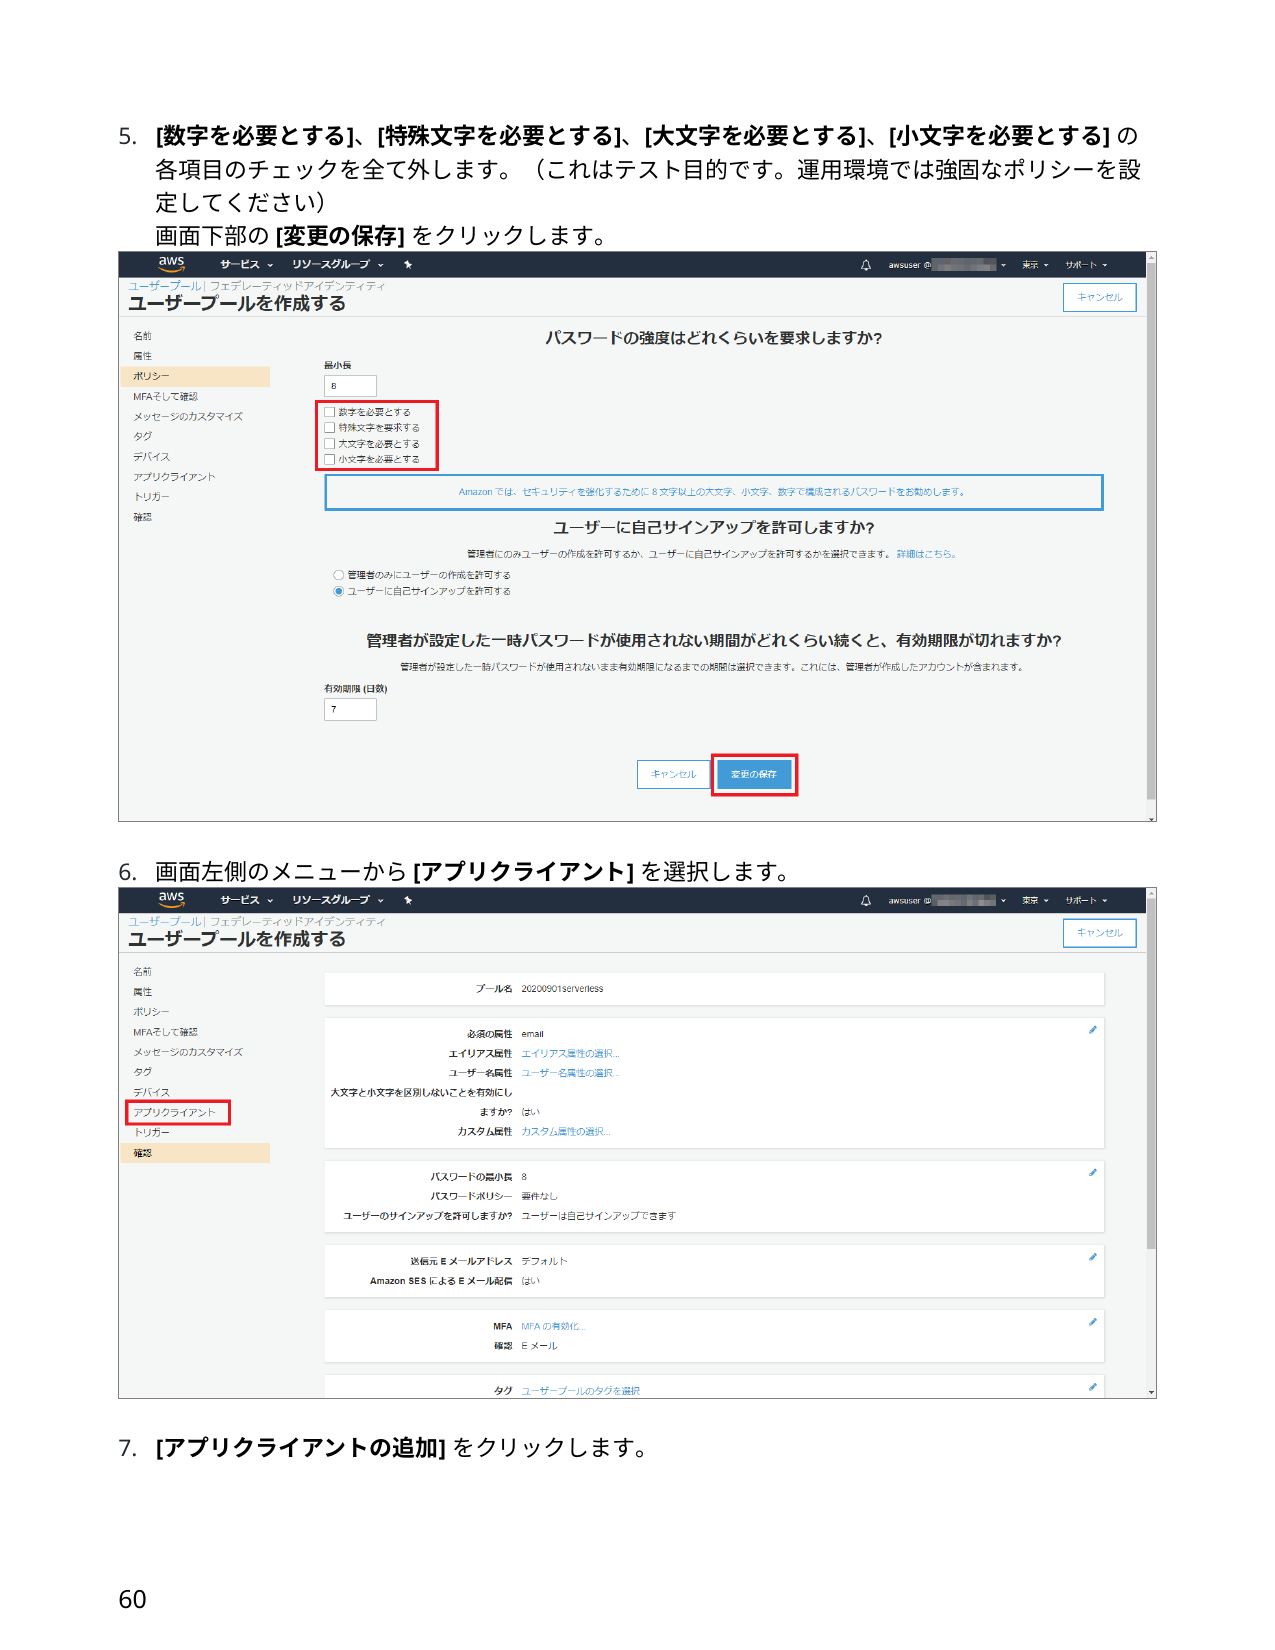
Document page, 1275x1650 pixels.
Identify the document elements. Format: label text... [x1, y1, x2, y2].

list 画面下部の [変更の保存] をクリックします。 [156, 218, 1157, 251]
list [数字を必要とする]、[特殊文字を必要とする]、[大文字を必要とする]、[小文字を必要とする] の各項目のチェックを全て外します。（これはテスト目的です。運用環境では強固なポリシーを設定してください） [118, 118, 1157, 218]
list 画面左側のメニューから [アプリクライアント] を選択します。 [118, 854, 1157, 887]
list [アプリクライアントの追加] をクリックします。 [118, 1430, 1157, 1463]
picture [119, 888, 1156, 1398]
picture [119, 252, 1156, 821]
